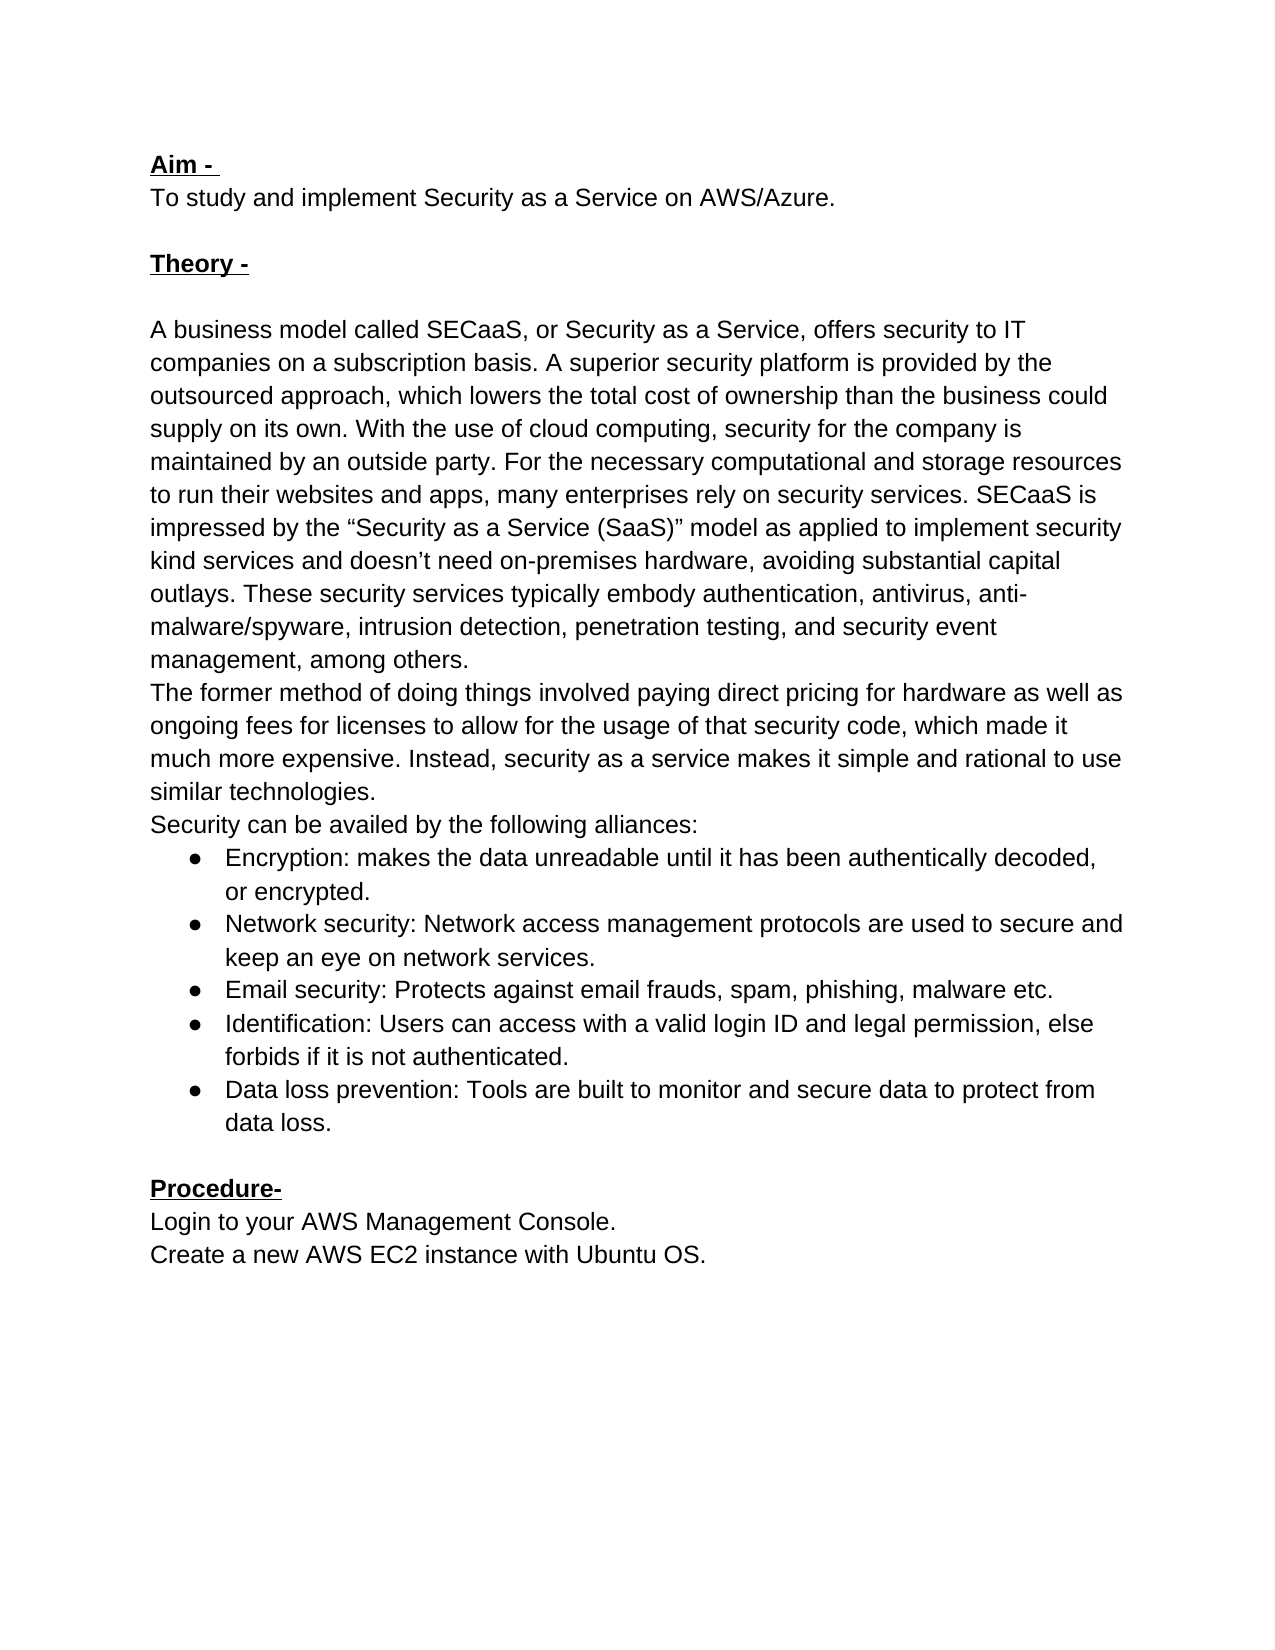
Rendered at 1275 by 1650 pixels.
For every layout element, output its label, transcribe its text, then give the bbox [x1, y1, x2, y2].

text Procedure- [150, 1174, 1125, 1202]
list Network security: Network access management protocols are used to secure and keep an eye on network services. [187, 909, 1125, 971]
text outlays. These security services typically embody authentication, antivirus, anti- [150, 579, 1125, 608]
list Identification: Users can access with a valid login ID and legal permission, else forbids if it is not authenticated. [187, 1008, 1125, 1070]
text To study and implement Security as a Service on AWS/Azure. [150, 183, 1125, 212]
text The former method of doing things involved paying direct pricing for hardware as well as [150, 678, 1125, 707]
list Email security: Protects against email frauds, spam, phishing, malware etc. [187, 976, 1125, 1004]
text Aim - [150, 150, 1125, 179]
text ongoing fees for licenses to allow for the usage of that security code, which made it much more expensive. Instead, security as a service makes it simple and rational to use similar technologies. [150, 711, 1125, 806]
list Data loss prevention: Tools are built to monitor and secure data to protect from data loss. [187, 1074, 1125, 1136]
text Create a new AWS EC2 instance with Ubuntu OS. [150, 1240, 1125, 1268]
text A business model called SECaaS, or Security as a Service, offers security to IT companies on a subscription basis. A superior security platform is provided by the outsourced approach, which lowers the total cost of ownership than the business could supply on its own. With the use of cloud computing, security for the company is maintained by an outside party. For the necessary computational and storage resources to run their websites and apps, many enterprises rely on security services. SECaaS is impressed by the “Security as a Service (SaaS)” model as applied to implement security kind services and doesn’t need on-premises hardware, avoiding substantial capital [150, 315, 1125, 575]
list Encryption: makes the data unreadable until it has been authentically decoded, or encrypted. [187, 843, 1125, 905]
text Theory - [150, 249, 1125, 278]
text Security can be availed by the following alliances: [150, 810, 1125, 839]
text malware/spyware, intrusion detection, penetration testing, and security event management, among others. [150, 612, 1125, 674]
text Login to your AWS Management Console. [150, 1207, 1125, 1235]
